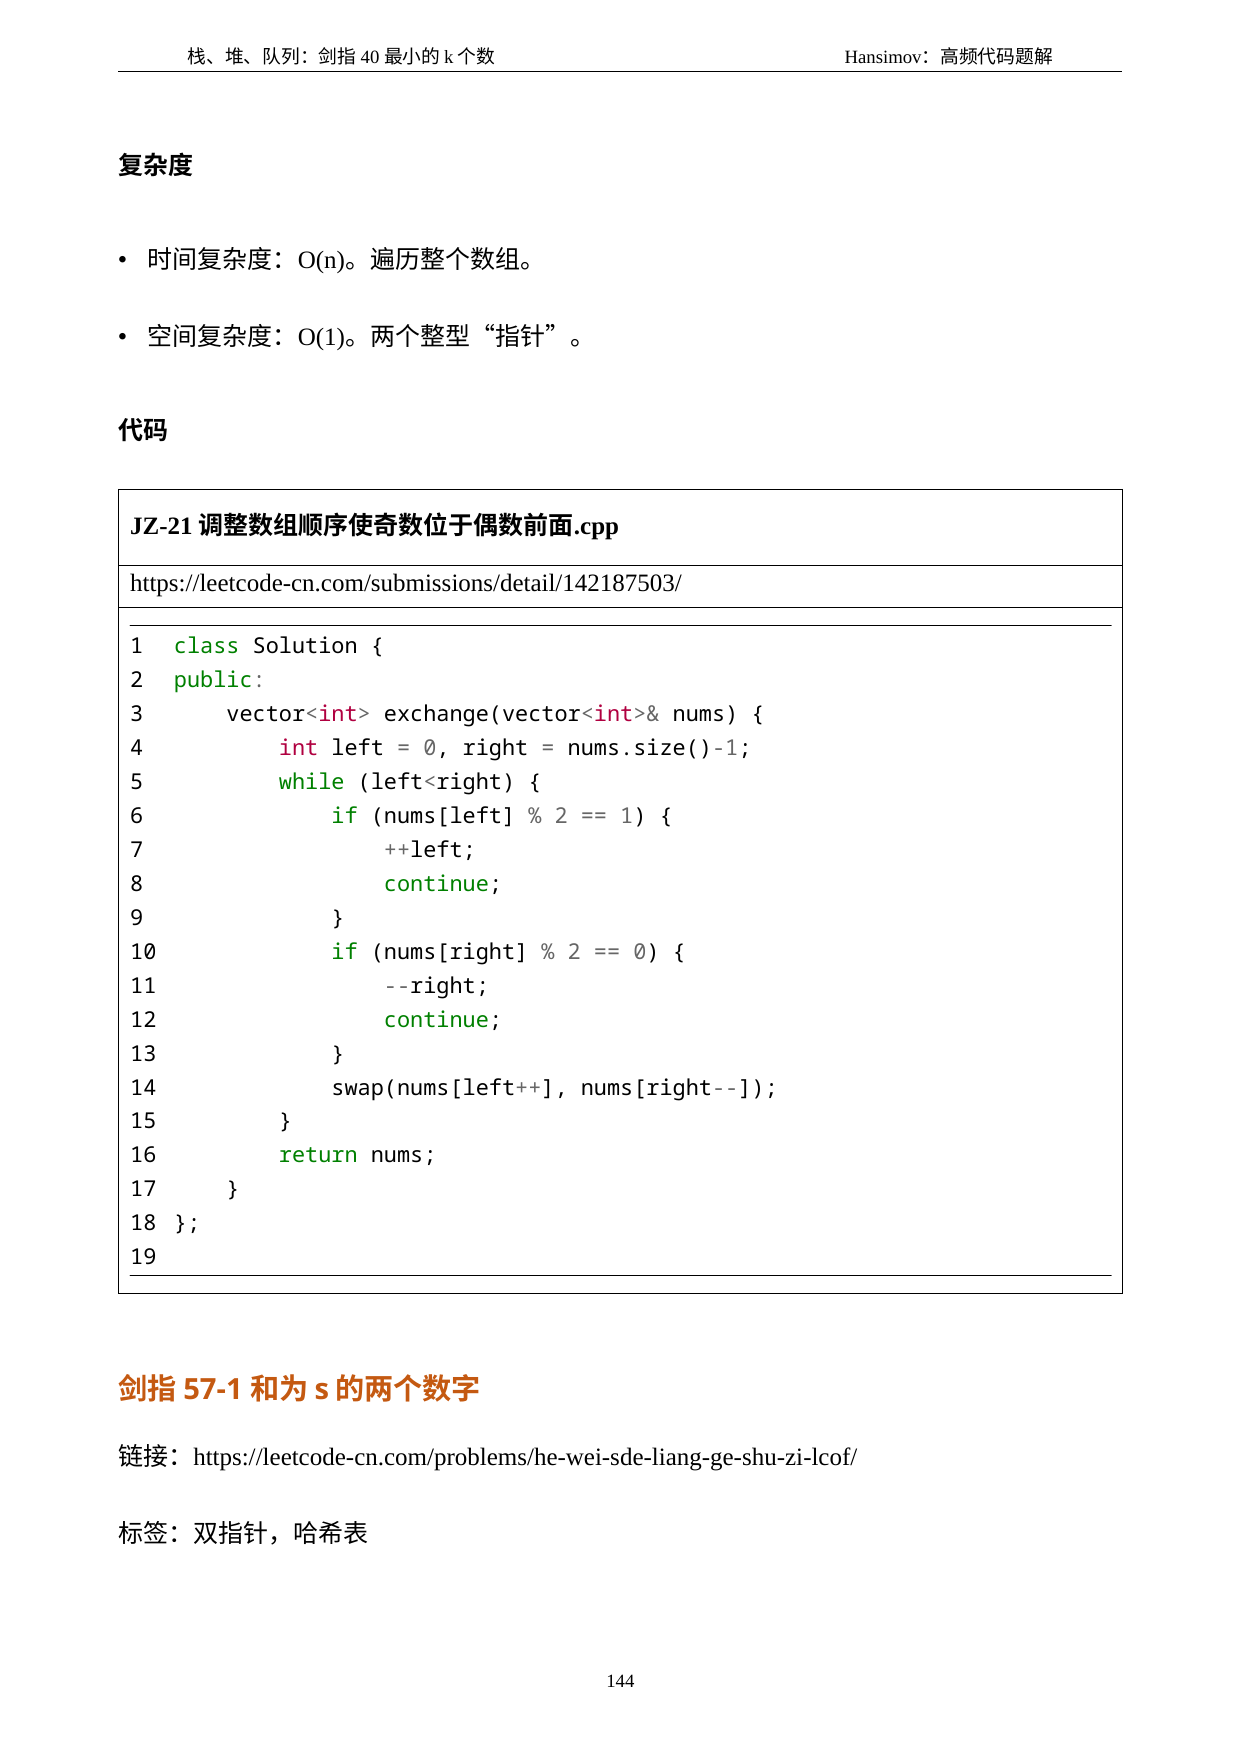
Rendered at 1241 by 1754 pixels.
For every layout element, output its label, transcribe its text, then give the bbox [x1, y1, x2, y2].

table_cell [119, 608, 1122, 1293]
text 标签：双指针，哈希表 [118, 1497, 1122, 1565]
subtitle 剑指 57-1 和为s的两个数字 [118, 1352, 1097, 1420]
subtitle 复杂度 [118, 130, 1097, 198]
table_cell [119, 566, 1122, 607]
text 空间复杂度：O(1)。两个整型“指针”。 [118, 301, 1122, 369]
subtitle 代码 [118, 395, 1097, 463]
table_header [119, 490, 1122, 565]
text 链接：https://leetcode-cn.com/problems/he-wei-sde-liang-ge-shu-zi-lcof/ [118, 1420, 1122, 1488]
text 时间复杂度：O(n)。遍历整个数组。 [118, 224, 1122, 292]
